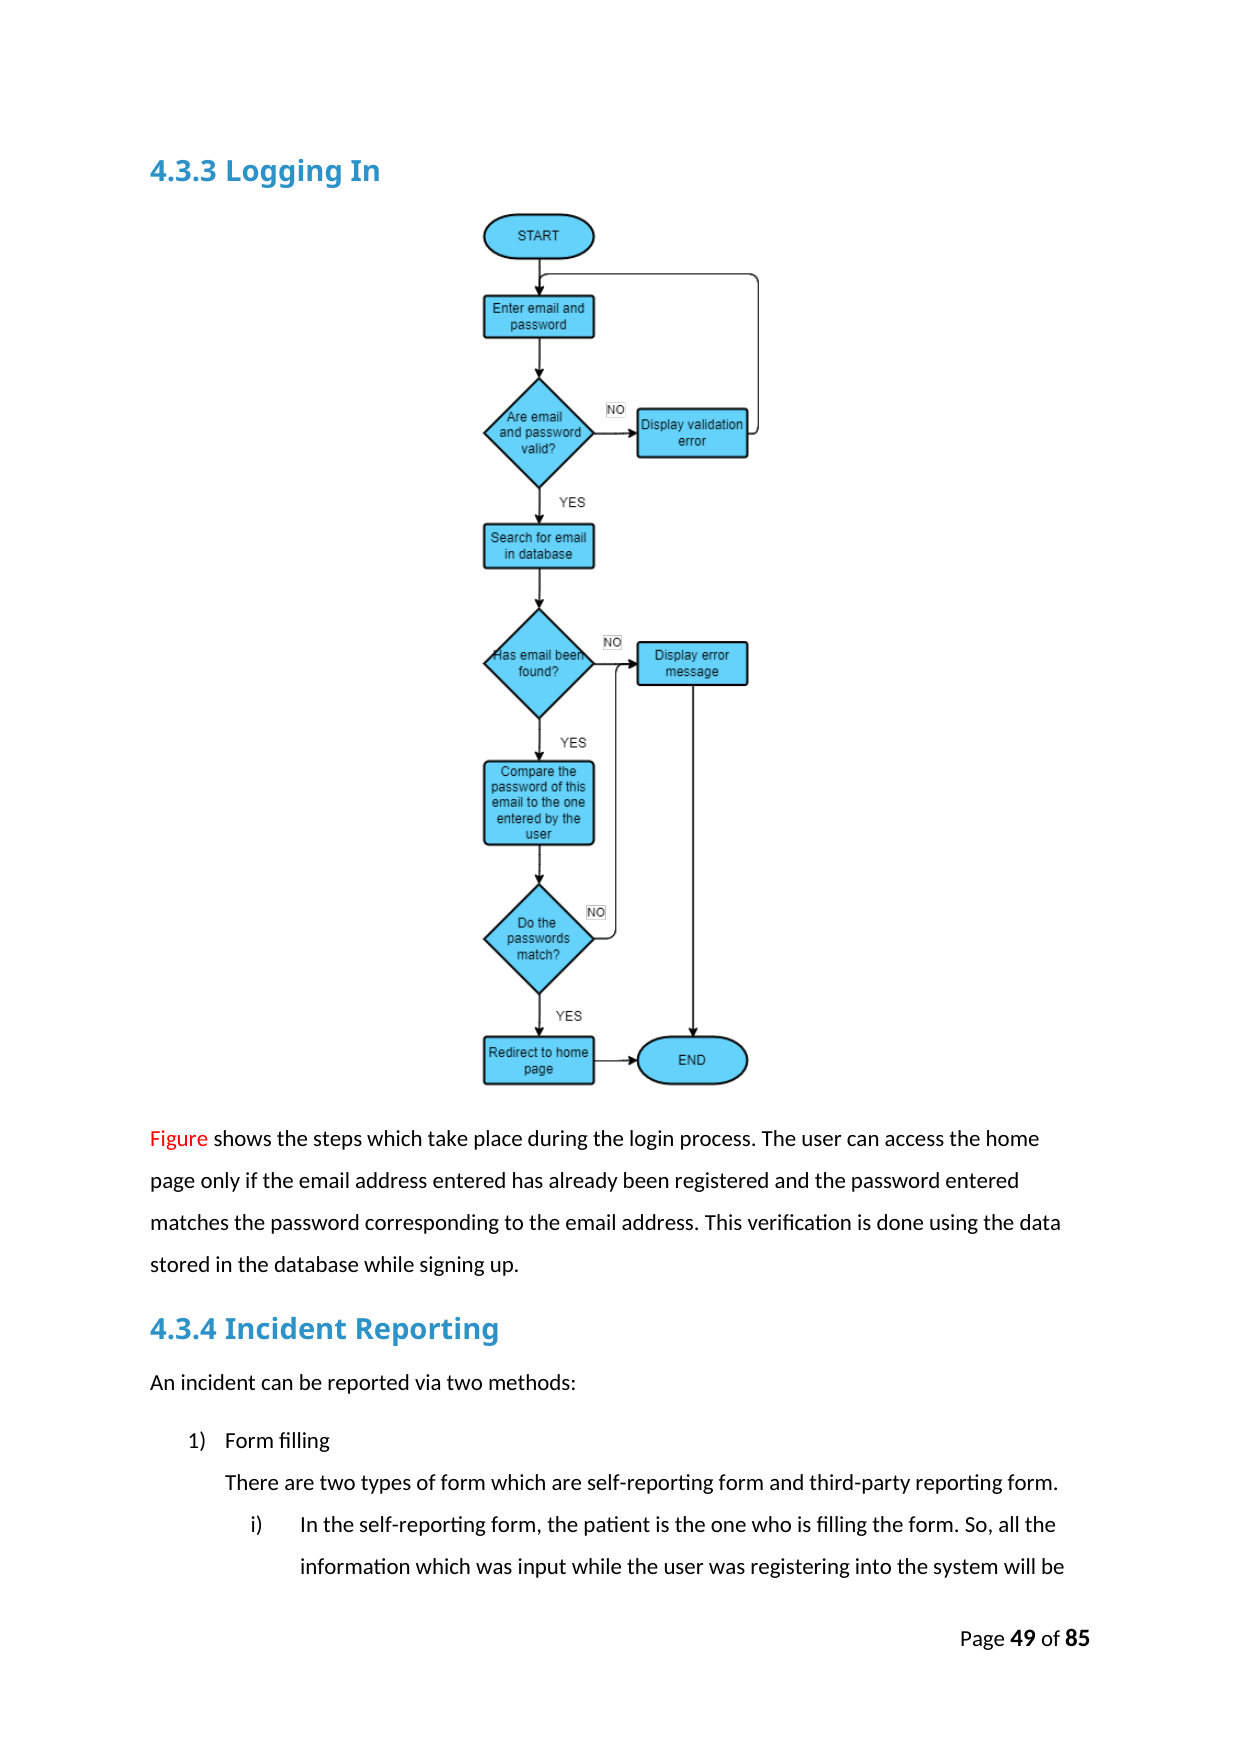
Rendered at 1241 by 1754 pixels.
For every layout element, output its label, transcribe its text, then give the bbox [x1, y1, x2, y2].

text An incident can be reported via two methods: [150, 1368, 1090, 1396]
picture [470, 209, 770, 1094]
subtitle Logging In [150, 150, 1090, 190]
list There are two types of form which are self-reporting form and third-party reporting form. [225, 1468, 1090, 1497]
text Figure shows the steps which take place during the login process. The user can access the home page only if the email address entered has already been registered and the password entered matches the password corresponding to the email address. This verification is done using the data stored in the database while signing up. [150, 1124, 1090, 1278]
list Form filling [187, 1427, 1090, 1454]
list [262, 1511, 1090, 1581]
subtitle Incident Reporting [150, 1308, 1090, 1348]
